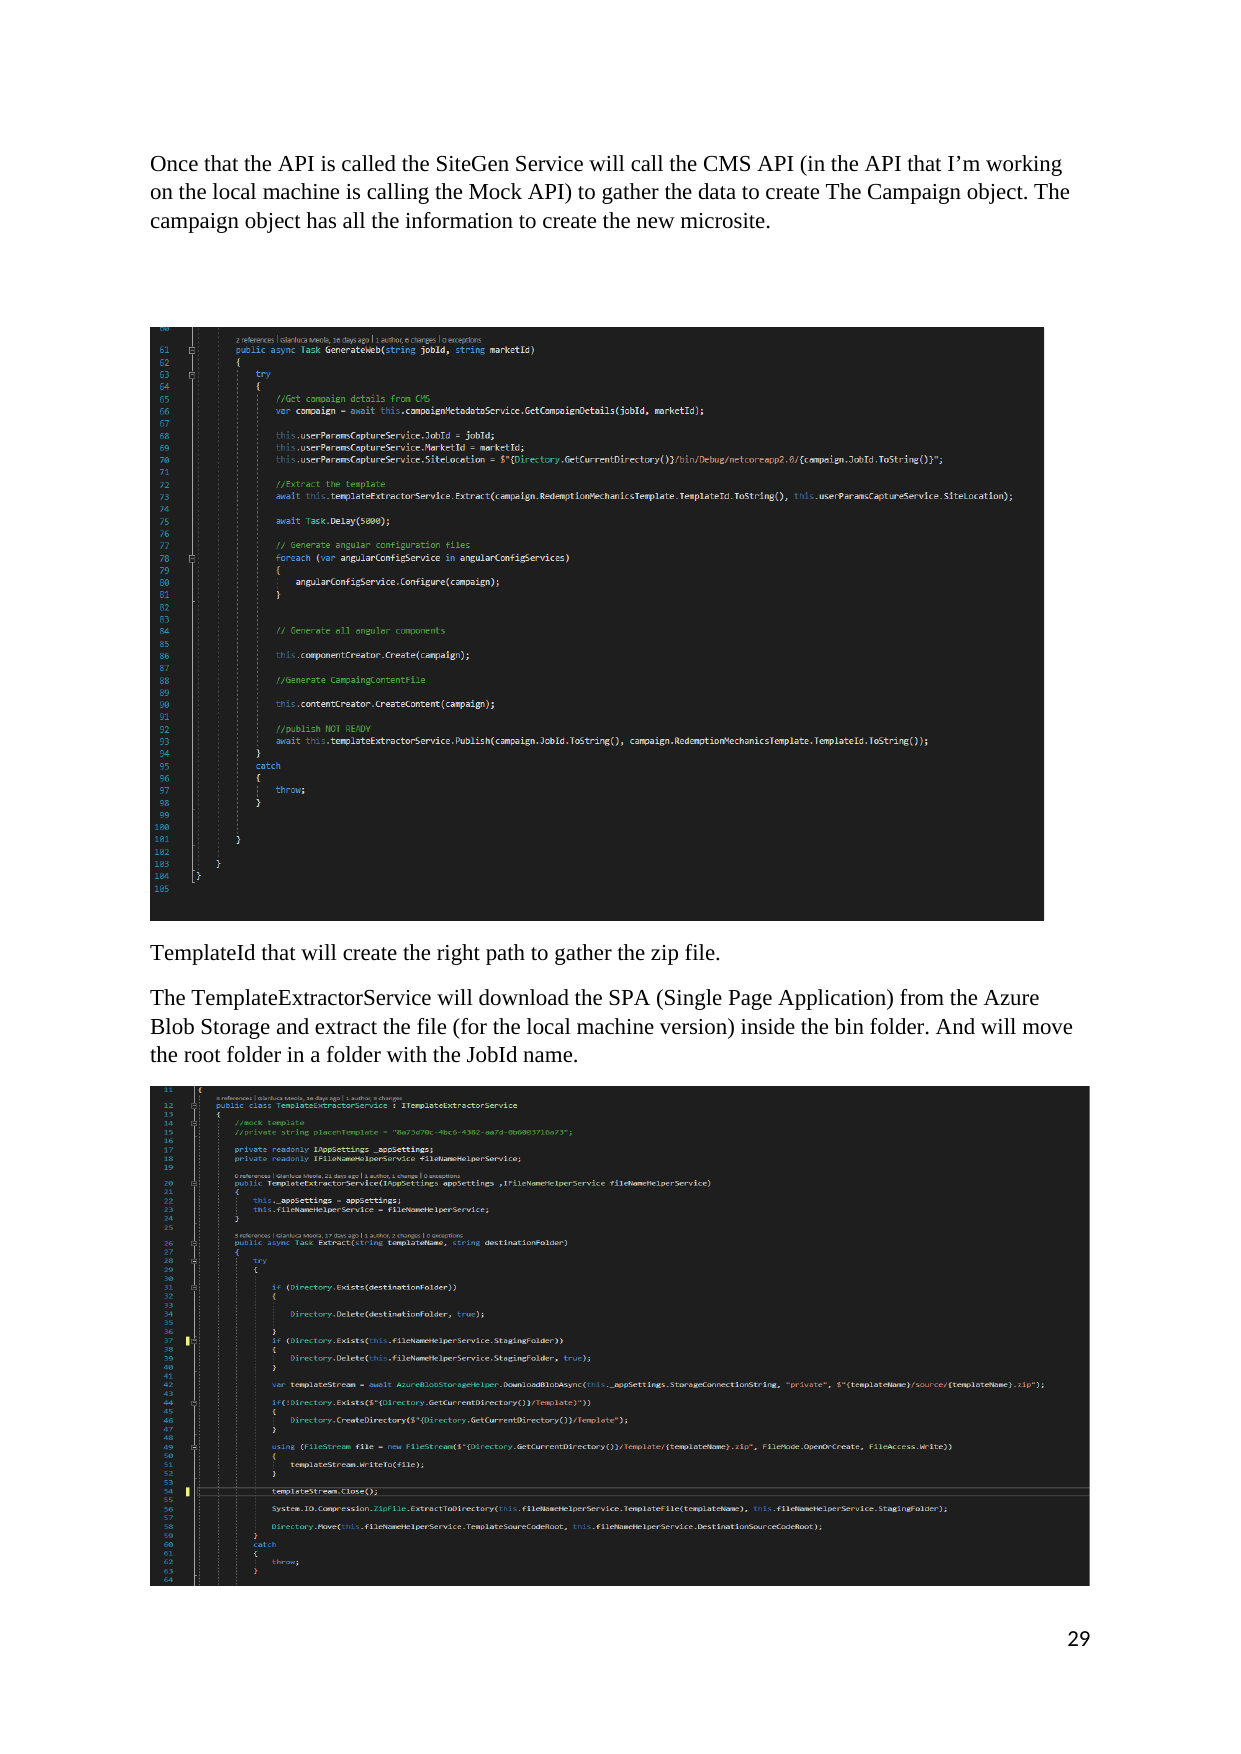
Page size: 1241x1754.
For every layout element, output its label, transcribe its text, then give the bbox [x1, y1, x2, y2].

text The TemplateExtractorService will download the SPA (Single Page Application) from the Azure Blob Storage and extract the file (for the local machine version) inside the bin folder. And will move the root folder in a folder with the JobId name. [150, 984, 1090, 1068]
picture [150, 1086, 1090, 1586]
text Once that the API is called the SiteGen Service will call the CMS API (in the API that I’m working on the local machine is calling the Mock API) to gather the data to create The Campaign object. The campaign object has all the information to create the new microsite. [150, 150, 1090, 233]
picture [150, 327, 1045, 921]
text TemplateId that will create the right path to gather the zip file. [150, 939, 1090, 966]
